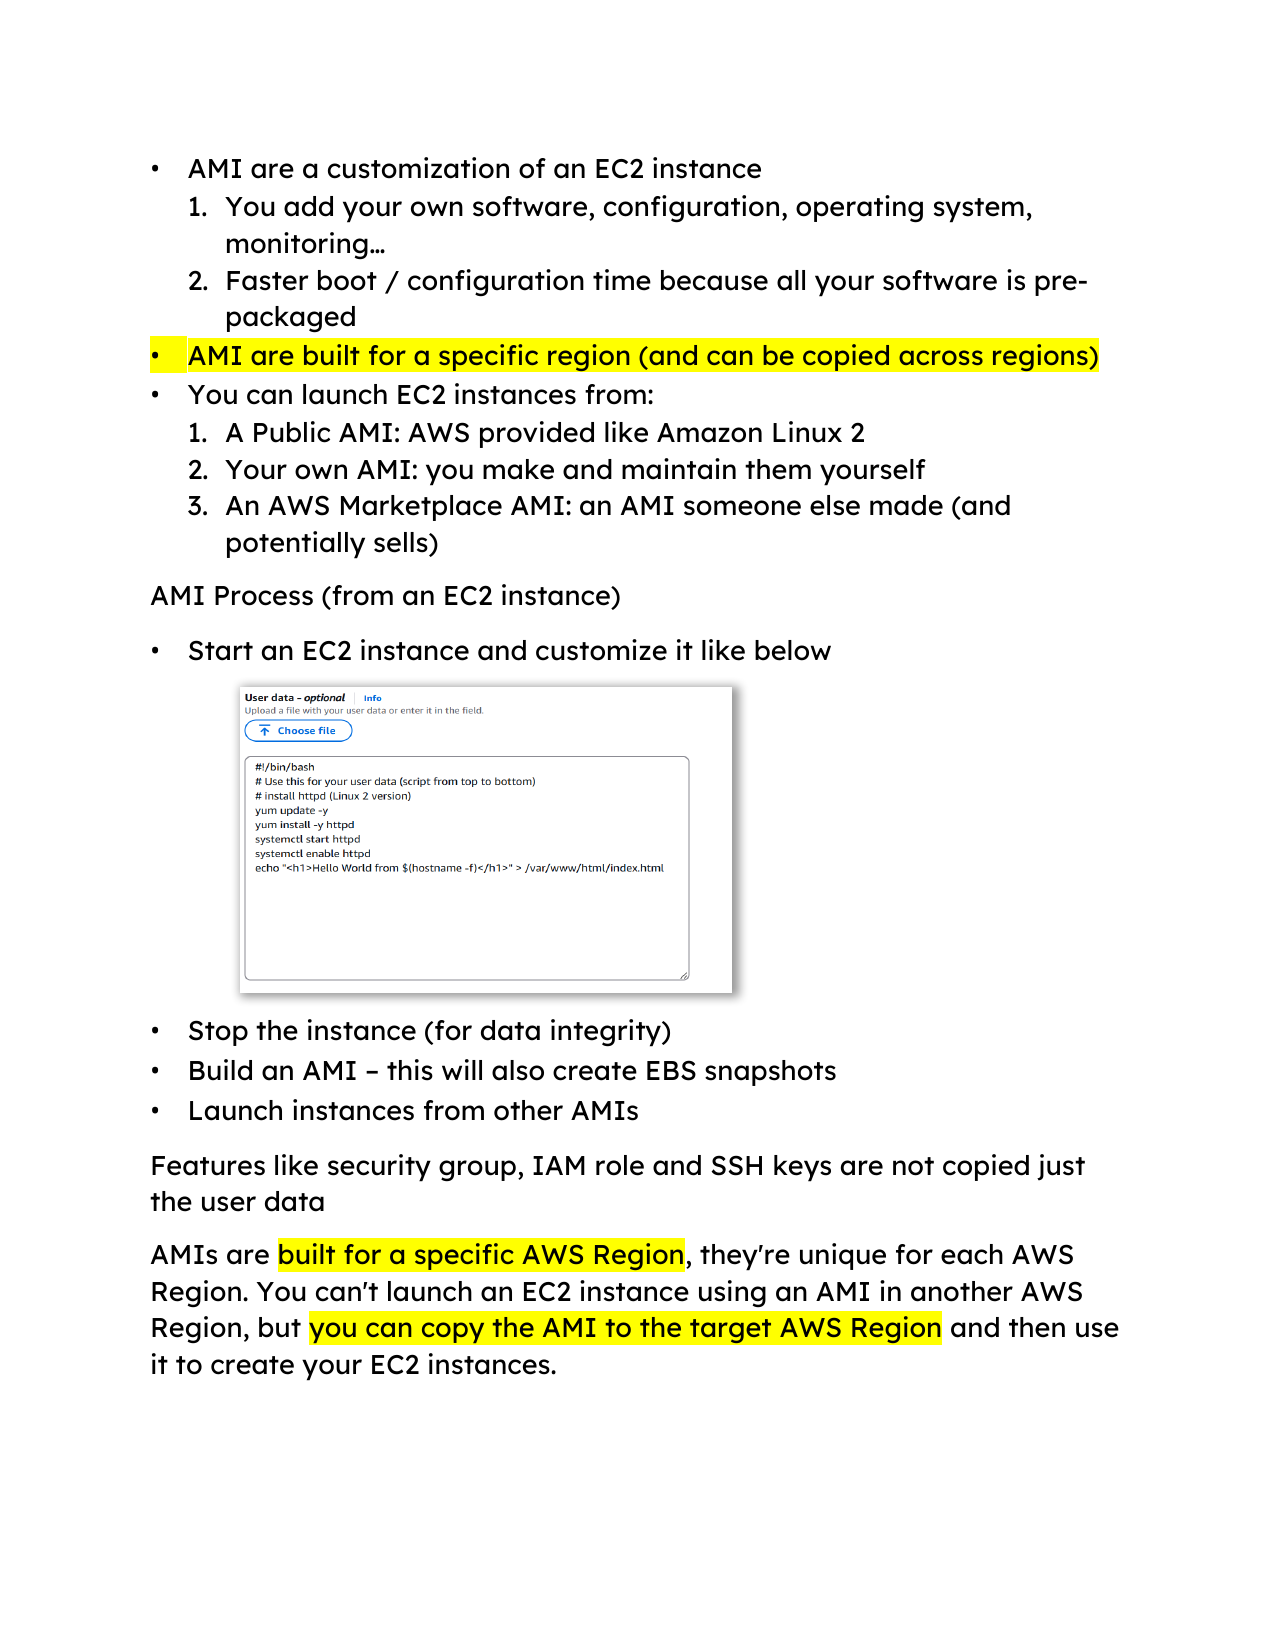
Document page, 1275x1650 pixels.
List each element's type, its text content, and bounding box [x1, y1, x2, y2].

list You can launch EC2 instances from: [150, 376, 1125, 413]
list Stop the instance (for data integrity) [150, 1012, 1125, 1049]
list Faster boot / configuration time because all your software is pre-packaged [187, 263, 1125, 333]
list AMI are built for a specific region (and can be copied across regions) [187, 336, 1125, 373]
list Your own AMI: you make and maintain them yourself [187, 452, 1125, 486]
list Start an EC2 instance and customize it like below [150, 632, 1125, 669]
list A Public AMI: AWS provided like Amazon Linux 2 [187, 416, 1125, 449]
picture [240, 687, 732, 993]
list AMI are a customization of an EC2 instance [150, 150, 1125, 187]
list An AWS Marketplace AMI: an AMI someone else made (and potentially sells) [187, 489, 1125, 559]
text Features like security group, IAM role and SSH keys are not copied just the user data [150, 1148, 1125, 1218]
list Launch instances from other AMIs [150, 1091, 1125, 1128]
text AMIs are built for a specific AWS Region, they're unique for each AWS Region. You can't launch an EC2 instance using an AMI in another AWS Region, but you can copy the AMI to the target AWS Region and then use it to create your EC2 instances. [150, 1238, 1125, 1381]
list You add your own software, configuration, operating system, monitoring… [187, 190, 1125, 260]
text AMI Process (from an EC2 instance) [150, 578, 1125, 612]
list Build an AMI – this will also create EBS snapshots [150, 1052, 1125, 1088]
